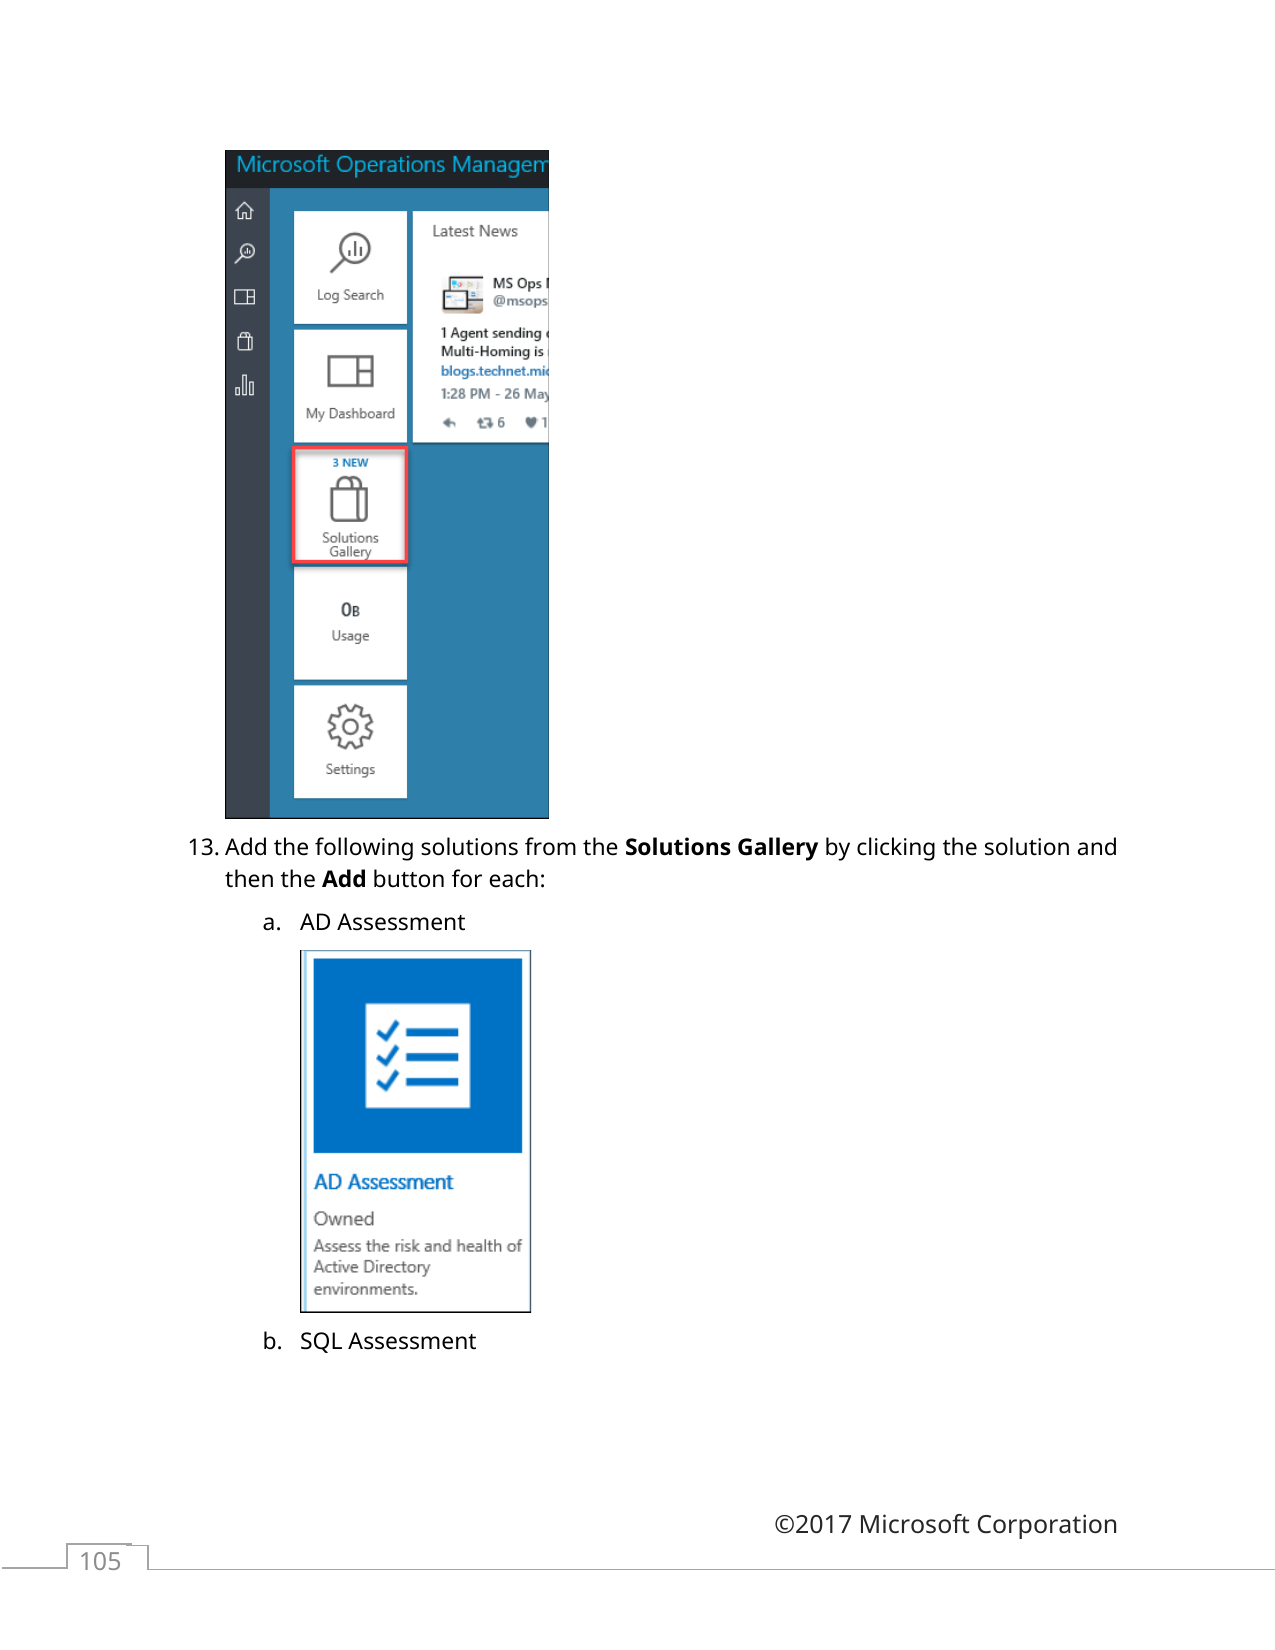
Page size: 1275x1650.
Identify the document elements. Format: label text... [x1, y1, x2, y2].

list AD Assessment [262, 906, 1125, 937]
picture [225, 150, 549, 819]
list SQL Assessment [262, 1325, 1125, 1356]
picture [300, 950, 532, 1313]
list Add the following solutions from the Solutions Gallery by clicking the solution and then the Add button for each: [187, 831, 1125, 894]
